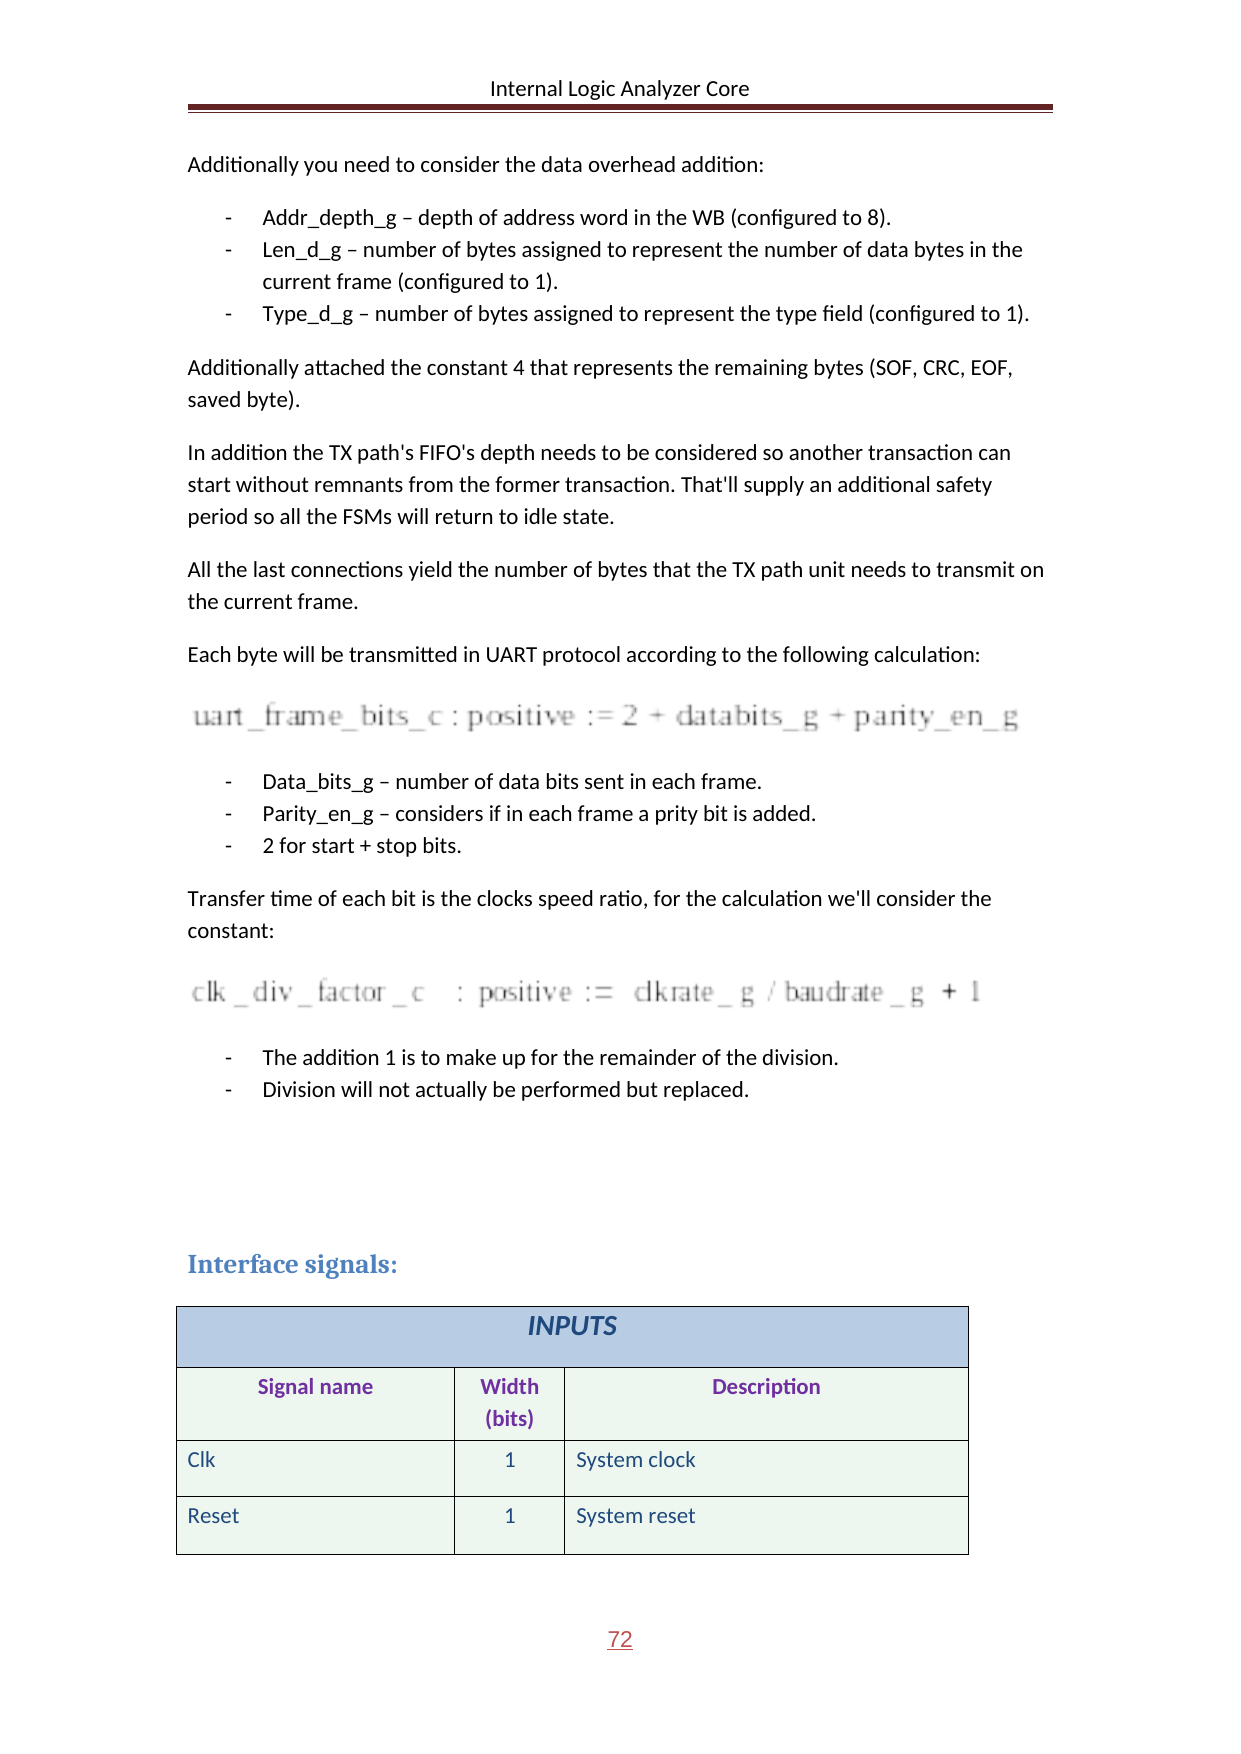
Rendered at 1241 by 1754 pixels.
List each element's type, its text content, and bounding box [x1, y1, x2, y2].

text In addition the TX path's FIFO's depth needs to be considered so another transaction can start without remnants from the former transaction. That'll supply an additional safety period so all the FSMs will return to idle state. [187, 438, 1053, 530]
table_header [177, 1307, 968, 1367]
list Type_d_g – number of bytes assigned to represent the type field (configured to 1). [225, 299, 1053, 328]
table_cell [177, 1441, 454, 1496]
text Additionally you need to consider the data overhead addition: [187, 150, 1053, 178]
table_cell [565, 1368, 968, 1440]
text All the last connections yield the number of bytes that the TX path unit needs to transmit on the current frame. [187, 555, 1053, 615]
text Interface signals: [187, 1249, 1053, 1280]
list Addr_depth_g – depth of address word in the WB (configured to 8). [225, 203, 1053, 231]
list Division will not actually be performed but replaced. [225, 1075, 1053, 1103]
list 2 for start + stop bits. [225, 831, 1053, 859]
text Each byte will be transmitted in UART protocol according to the following calculation: [187, 640, 1053, 668]
list Parity_en_g – considers if in each frame a prity bit is added. [225, 799, 1053, 827]
list The addition 1 is to make up for the remainder of the division. [225, 1043, 1053, 1071]
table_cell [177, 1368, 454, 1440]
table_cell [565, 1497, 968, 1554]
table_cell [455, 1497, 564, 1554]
list Data_bits_g – number of data bits sent in each frame. [225, 767, 1053, 795]
text Transfer time of each bit is the clocks speed ratio, for the calculation we'll consider the constant: [187, 884, 1053, 944]
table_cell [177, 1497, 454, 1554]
text Additionally attached the constant 4 that represents the remaining bytes (SOF, CRC, EOF, saved byte). [187, 353, 1053, 413]
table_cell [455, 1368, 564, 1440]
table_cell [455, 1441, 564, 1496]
list Len_d_g – number of bytes assigned to represent the number of data bytes in the current frame (configured to 1). [225, 235, 1053, 295]
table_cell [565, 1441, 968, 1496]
